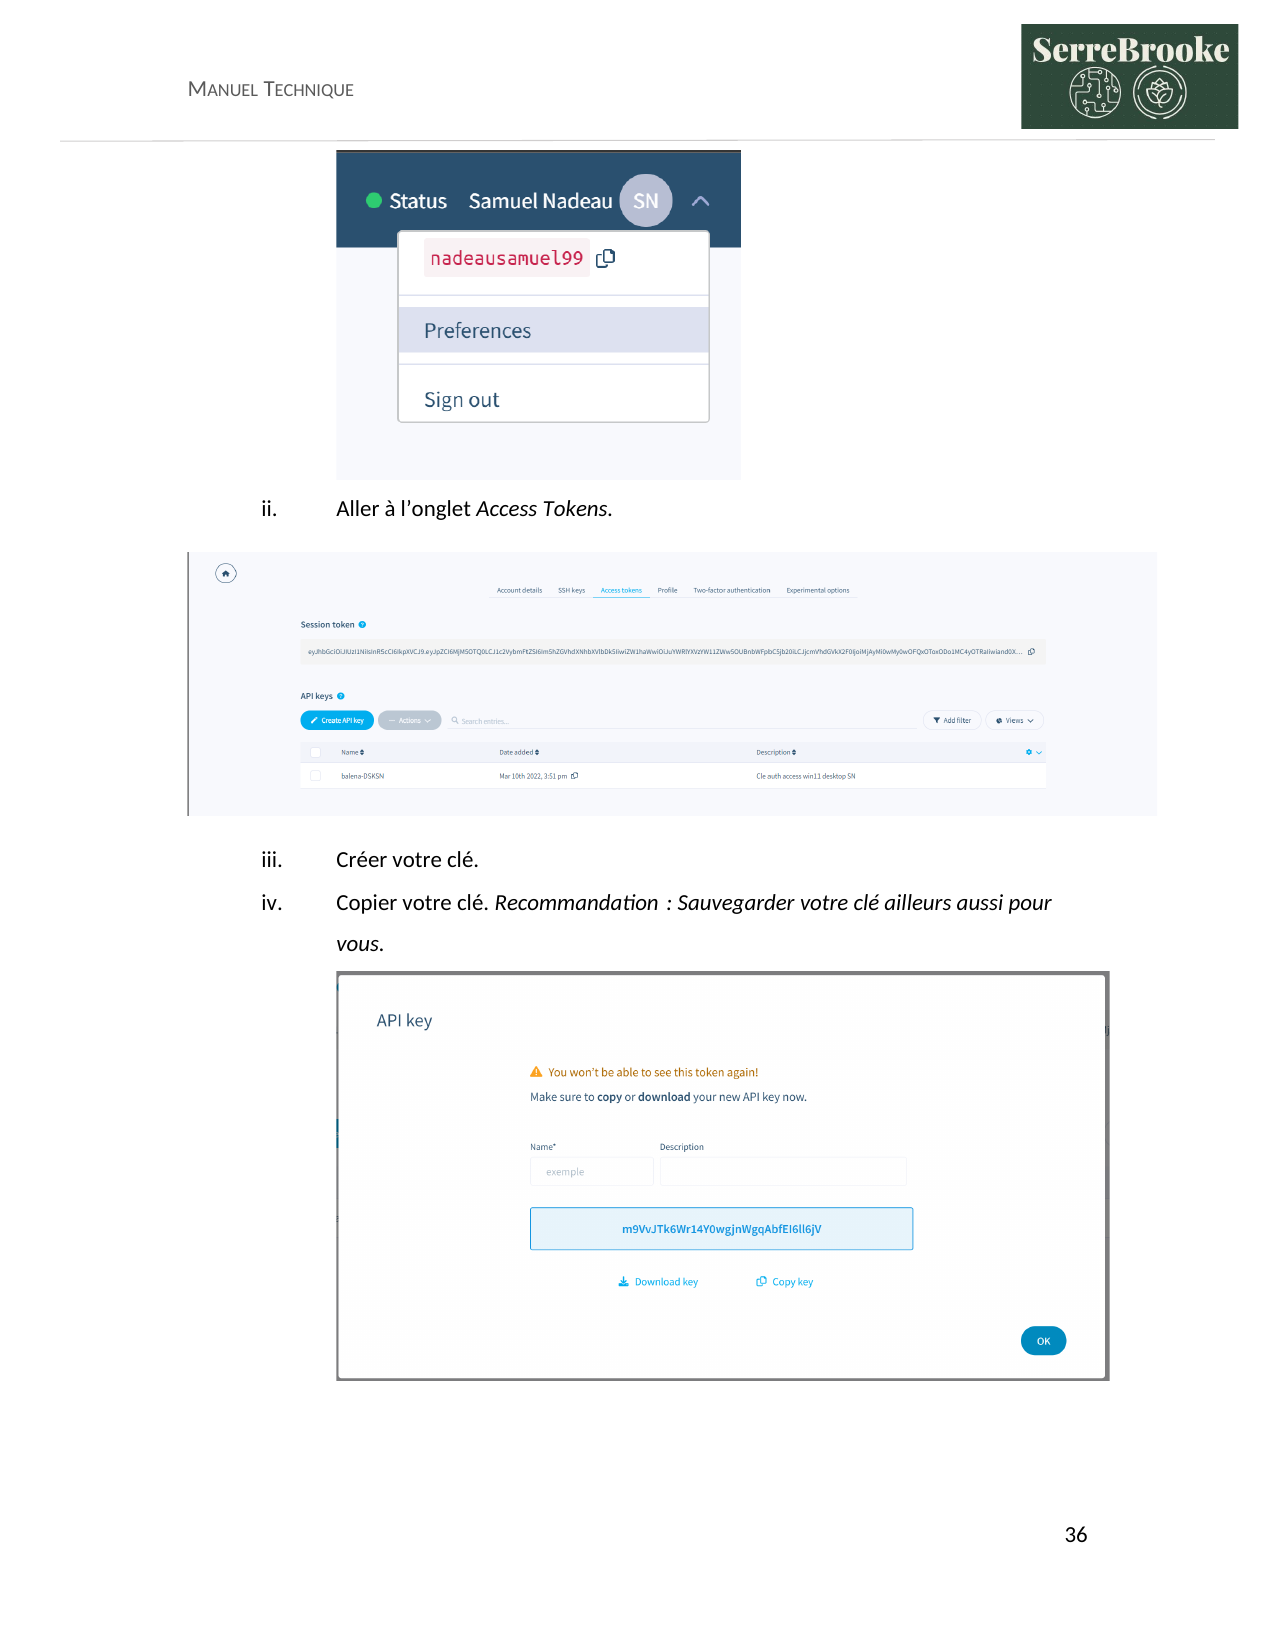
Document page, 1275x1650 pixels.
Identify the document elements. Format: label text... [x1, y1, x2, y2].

picture [187, 552, 1158, 816]
list Aller à l’onglet Access Tokens. [261, 494, 1087, 522]
picture [1021, 24, 1239, 129]
list Copier votre clé. Recommandation : Sauvegarder votre clé ailleurs aussi pour vous. [261, 888, 1087, 958]
picture [336, 150, 741, 480]
list Créer votre clé. [261, 846, 1087, 874]
picture [336, 971, 1110, 1381]
